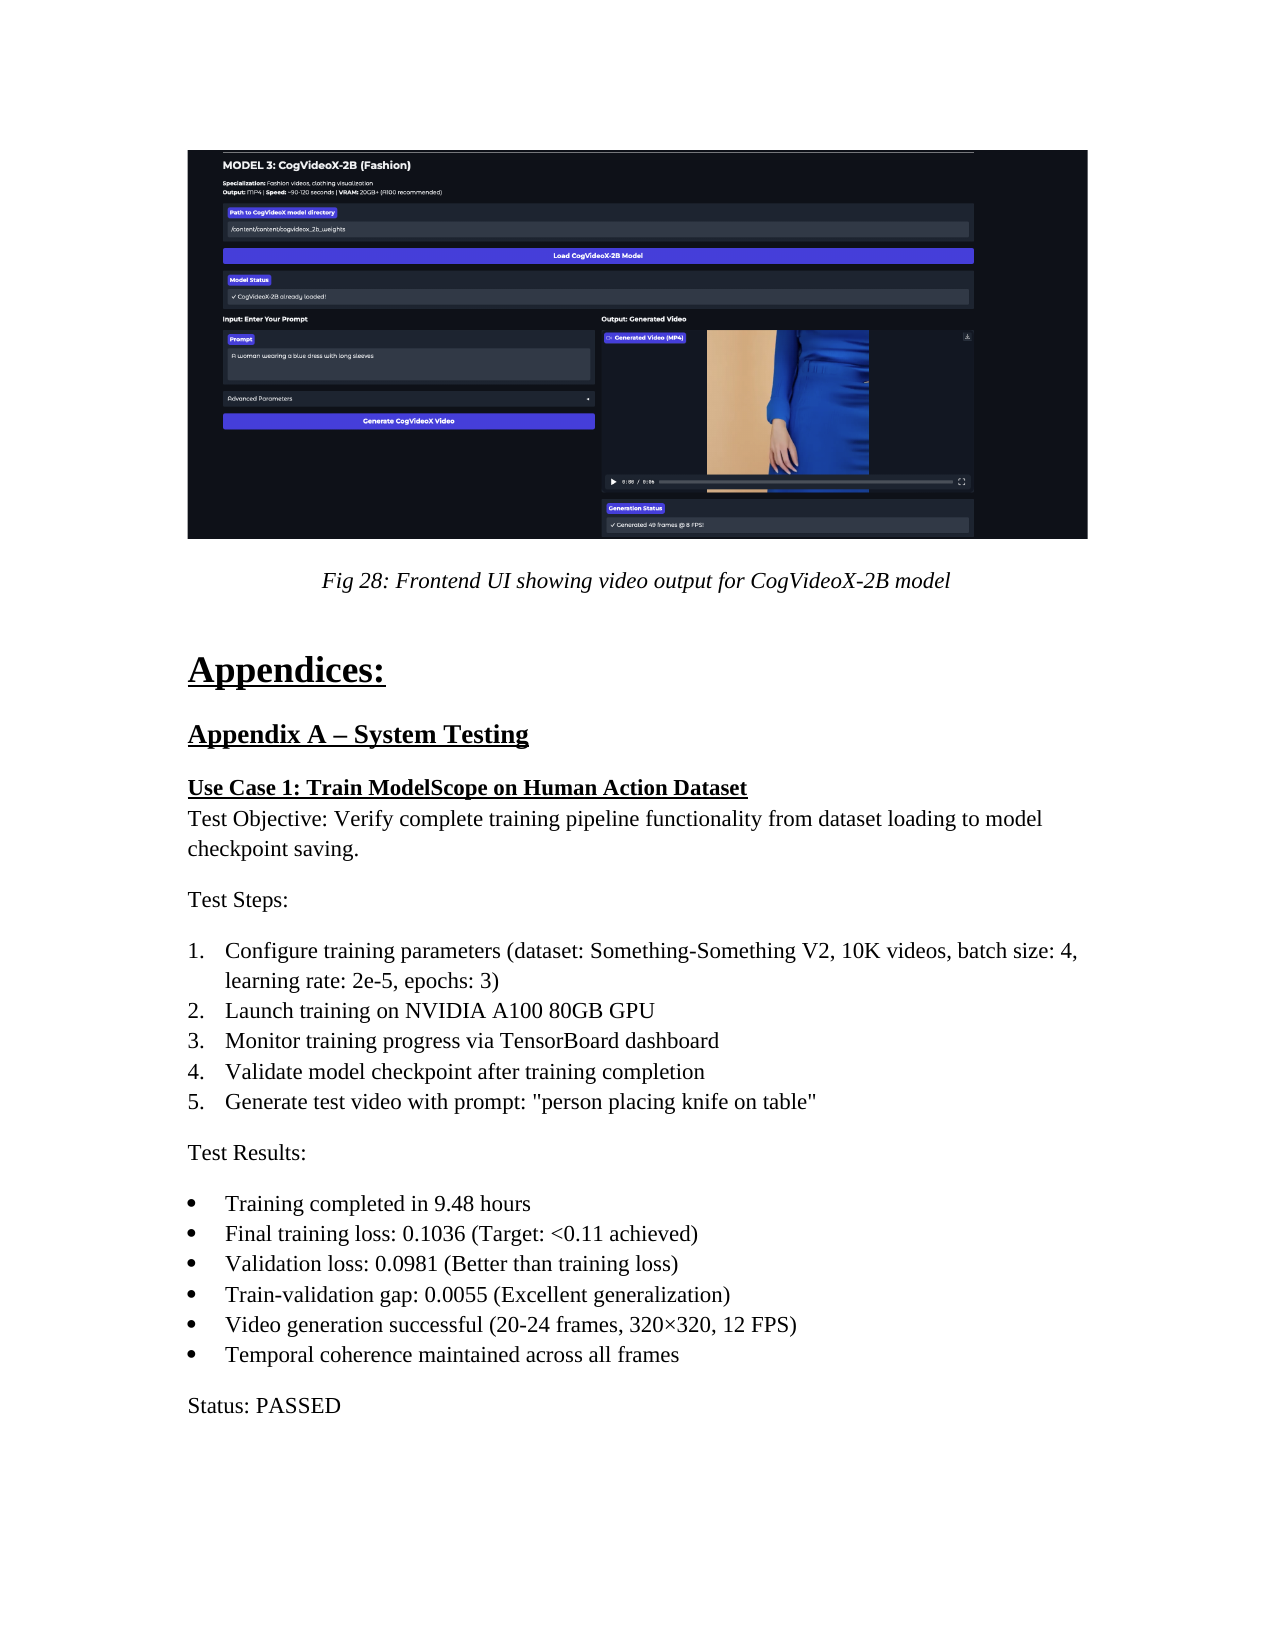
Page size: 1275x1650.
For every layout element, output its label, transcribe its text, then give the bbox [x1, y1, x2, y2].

list Temporal coherence maintained across all frames [187, 1341, 1087, 1367]
list Monitor training progress via TensorBoard dashboard [187, 1028, 1087, 1054]
list Launch training on NVIDIA A100 80GB GPU [187, 997, 1087, 1024]
list Train-validation gap: 0.0055 (Excellent generalization) [187, 1281, 1087, 1307]
subtitle Use Case 1: Train ModelScope on Human Action Dataset [187, 774, 1087, 801]
text Test Steps: [187, 886, 1087, 912]
list Video generation successful (20-24 frames, 320×320, 12 FPS) [187, 1311, 1087, 1337]
list Final training loss: 0.1036 (Target: <0.11 achieved) [187, 1220, 1087, 1247]
text Test Objective: Verify complete training pipeline functionality from dataset loading to model checkpoint saving. [187, 805, 1087, 861]
picture [187, 150, 1088, 539]
list Configure training parameters (dataset: Something-Something V2, 10K videos, batch size: 4, learning rate: 2e-5, epochs: 3) [187, 937, 1087, 993]
text Fig 28: Frontend UI showing video output for CogVideoX-2B model [187, 567, 1087, 594]
subtitle Appendix A – System Testing [187, 718, 1087, 749]
list Validate model checkpoint after training completion [187, 1058, 1087, 1084]
list Generate test video with prompt: "person placing knife on table" [187, 1088, 1087, 1114]
text Status: PASSED [187, 1392, 1087, 1418]
text Test Results: [187, 1139, 1087, 1165]
list Validation loss: 0.0981 (Better than training loss) [187, 1251, 1087, 1277]
subtitle Appendices: [187, 647, 1087, 691]
list Training completed in 9.48 hours [187, 1190, 1087, 1216]
